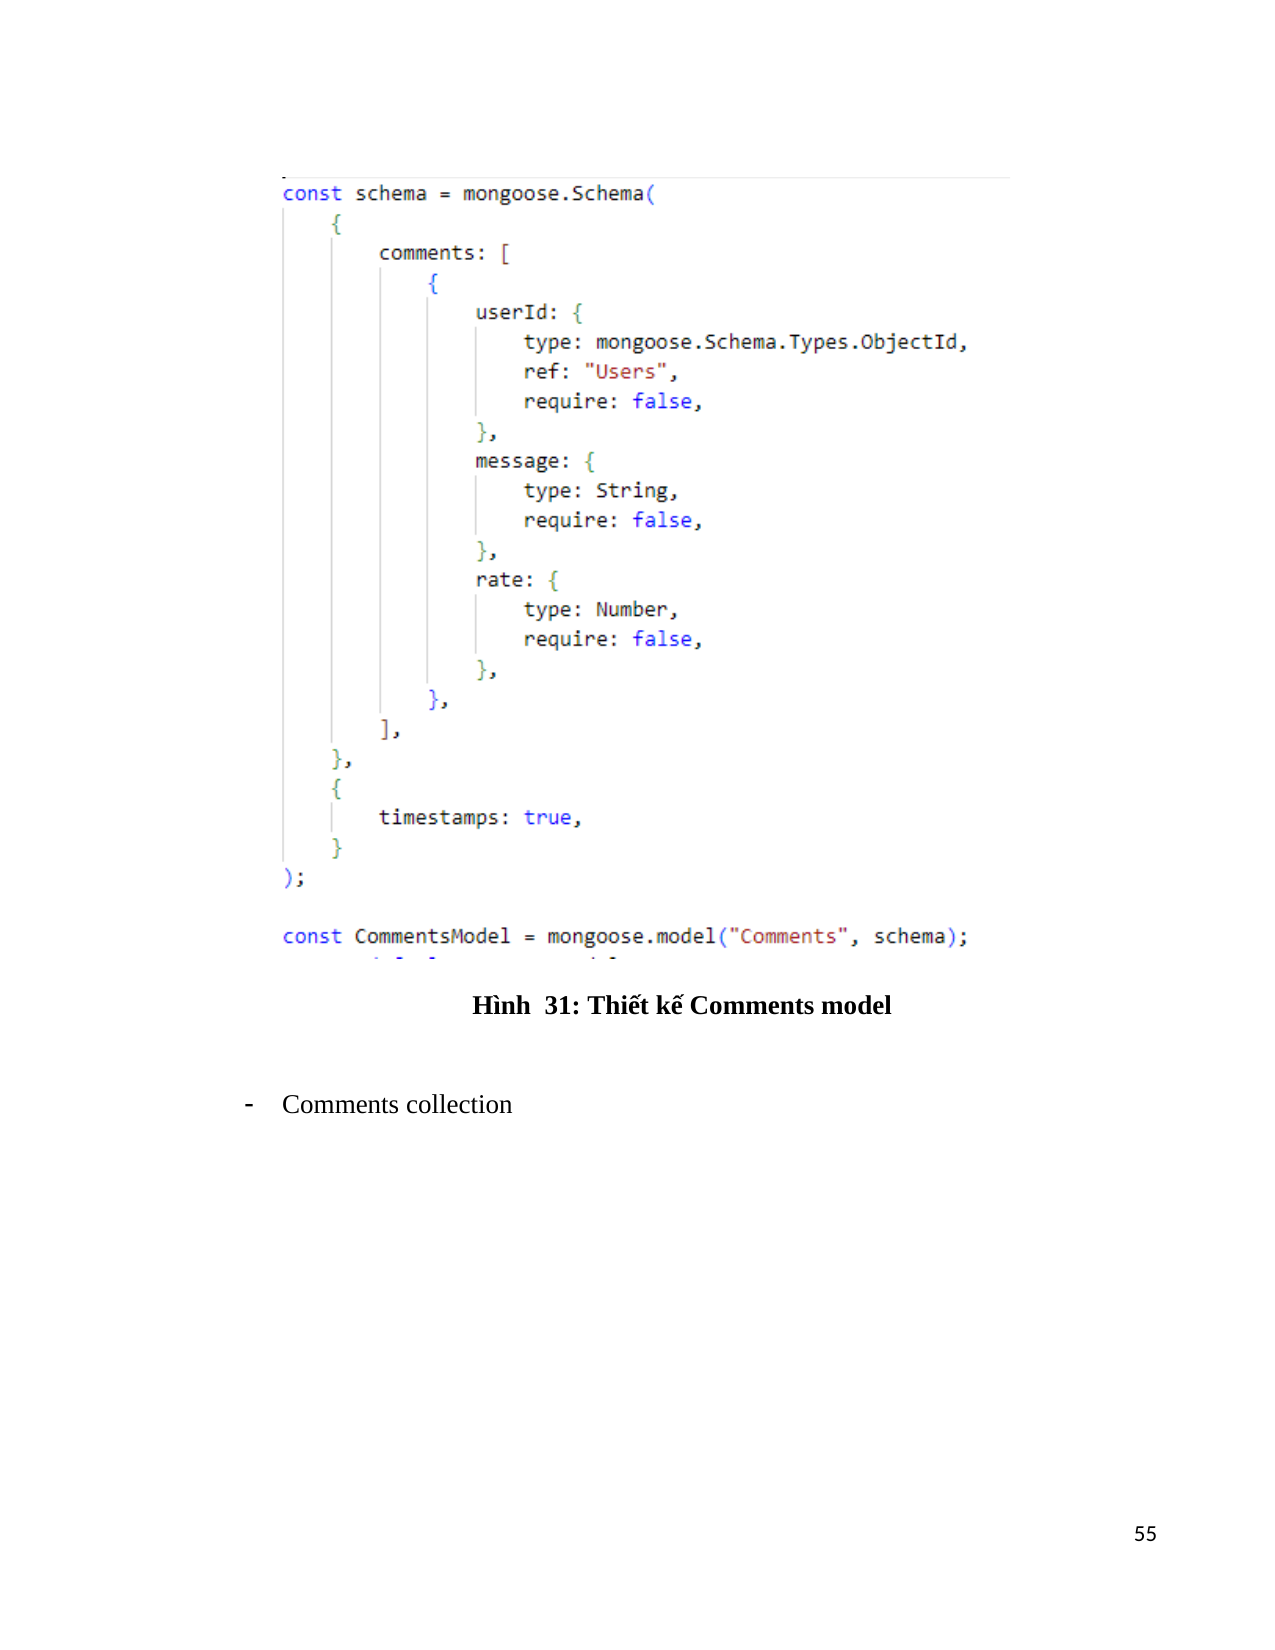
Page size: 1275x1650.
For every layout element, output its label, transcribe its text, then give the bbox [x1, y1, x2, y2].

picture [281, 177, 1011, 959]
list Comments collection [244, 1088, 1157, 1119]
text Hình 31: Thiết kế Comments model [207, 989, 1157, 1020]
